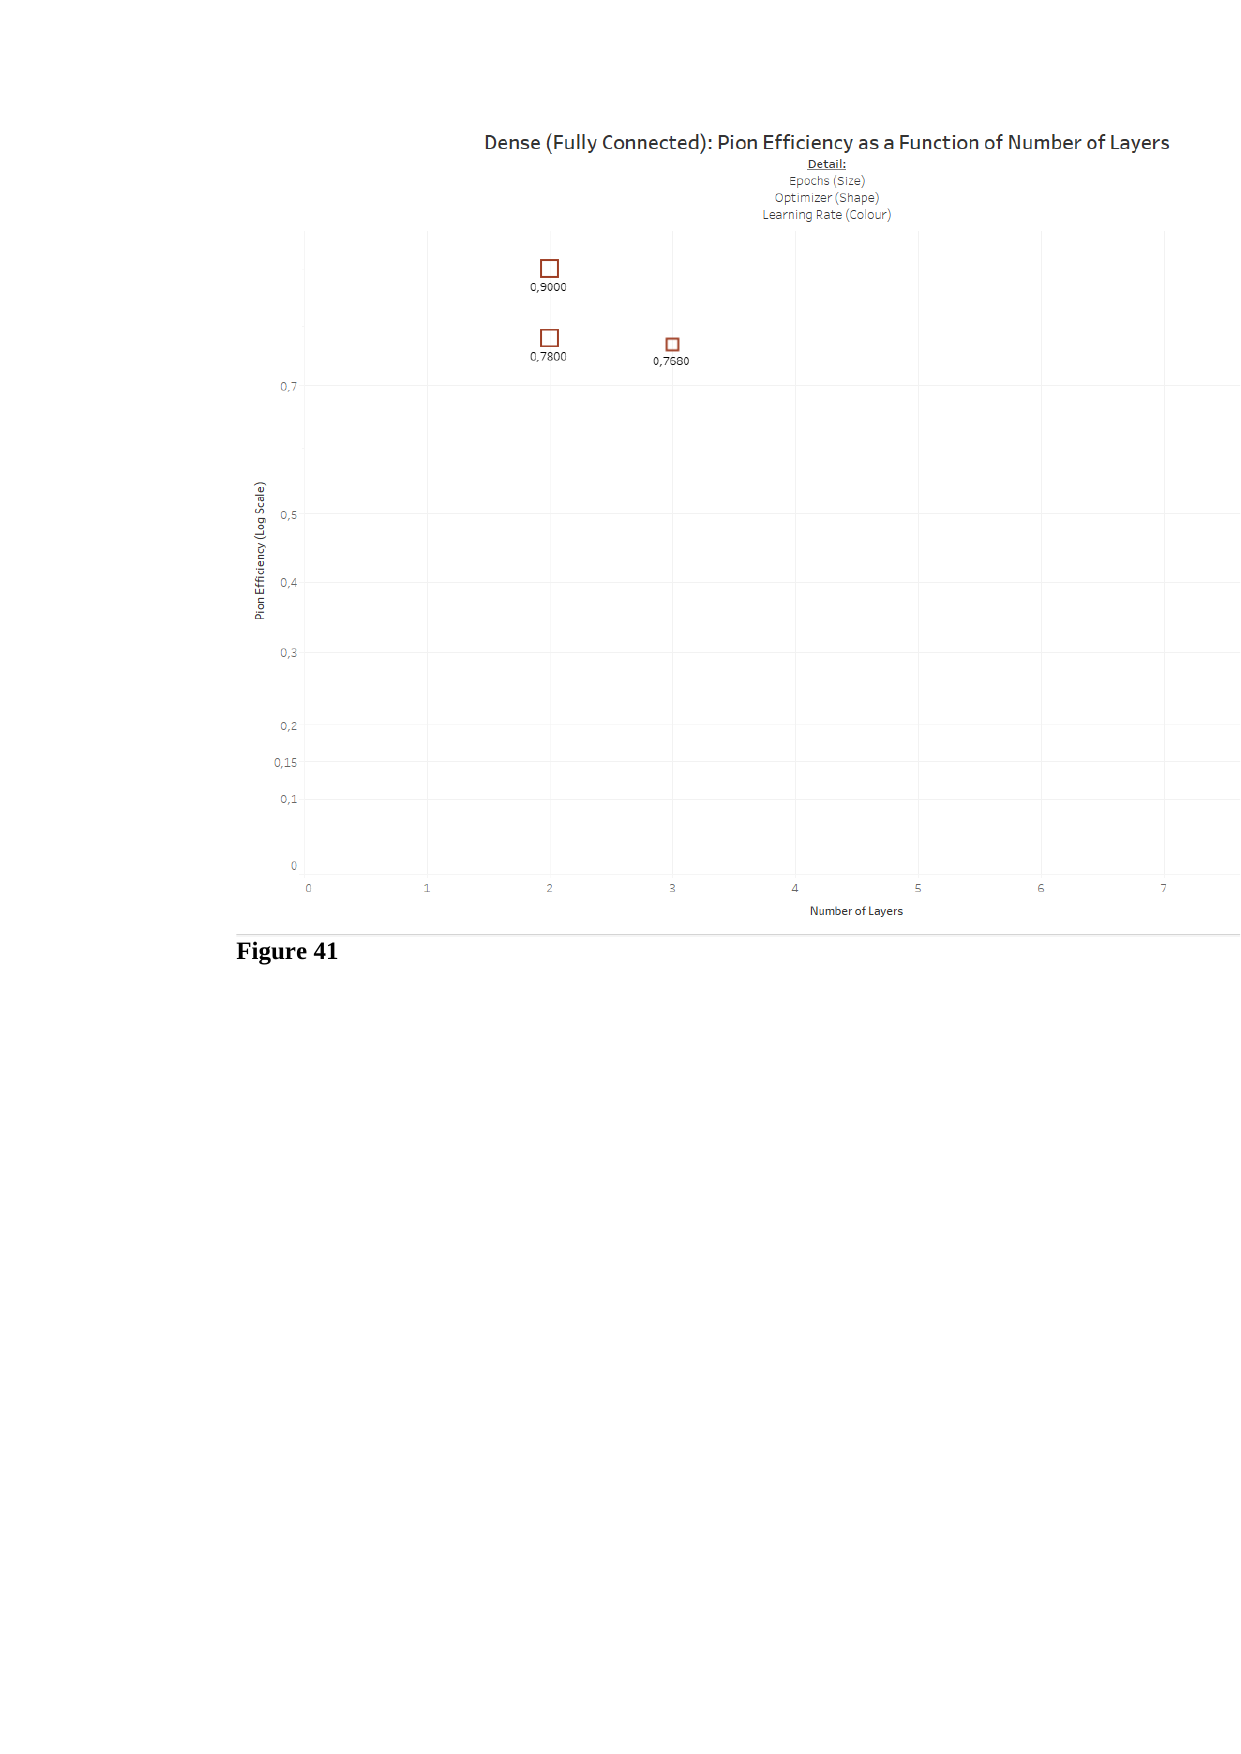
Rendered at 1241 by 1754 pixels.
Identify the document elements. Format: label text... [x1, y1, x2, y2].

picture [236, 118, 1241, 937]
